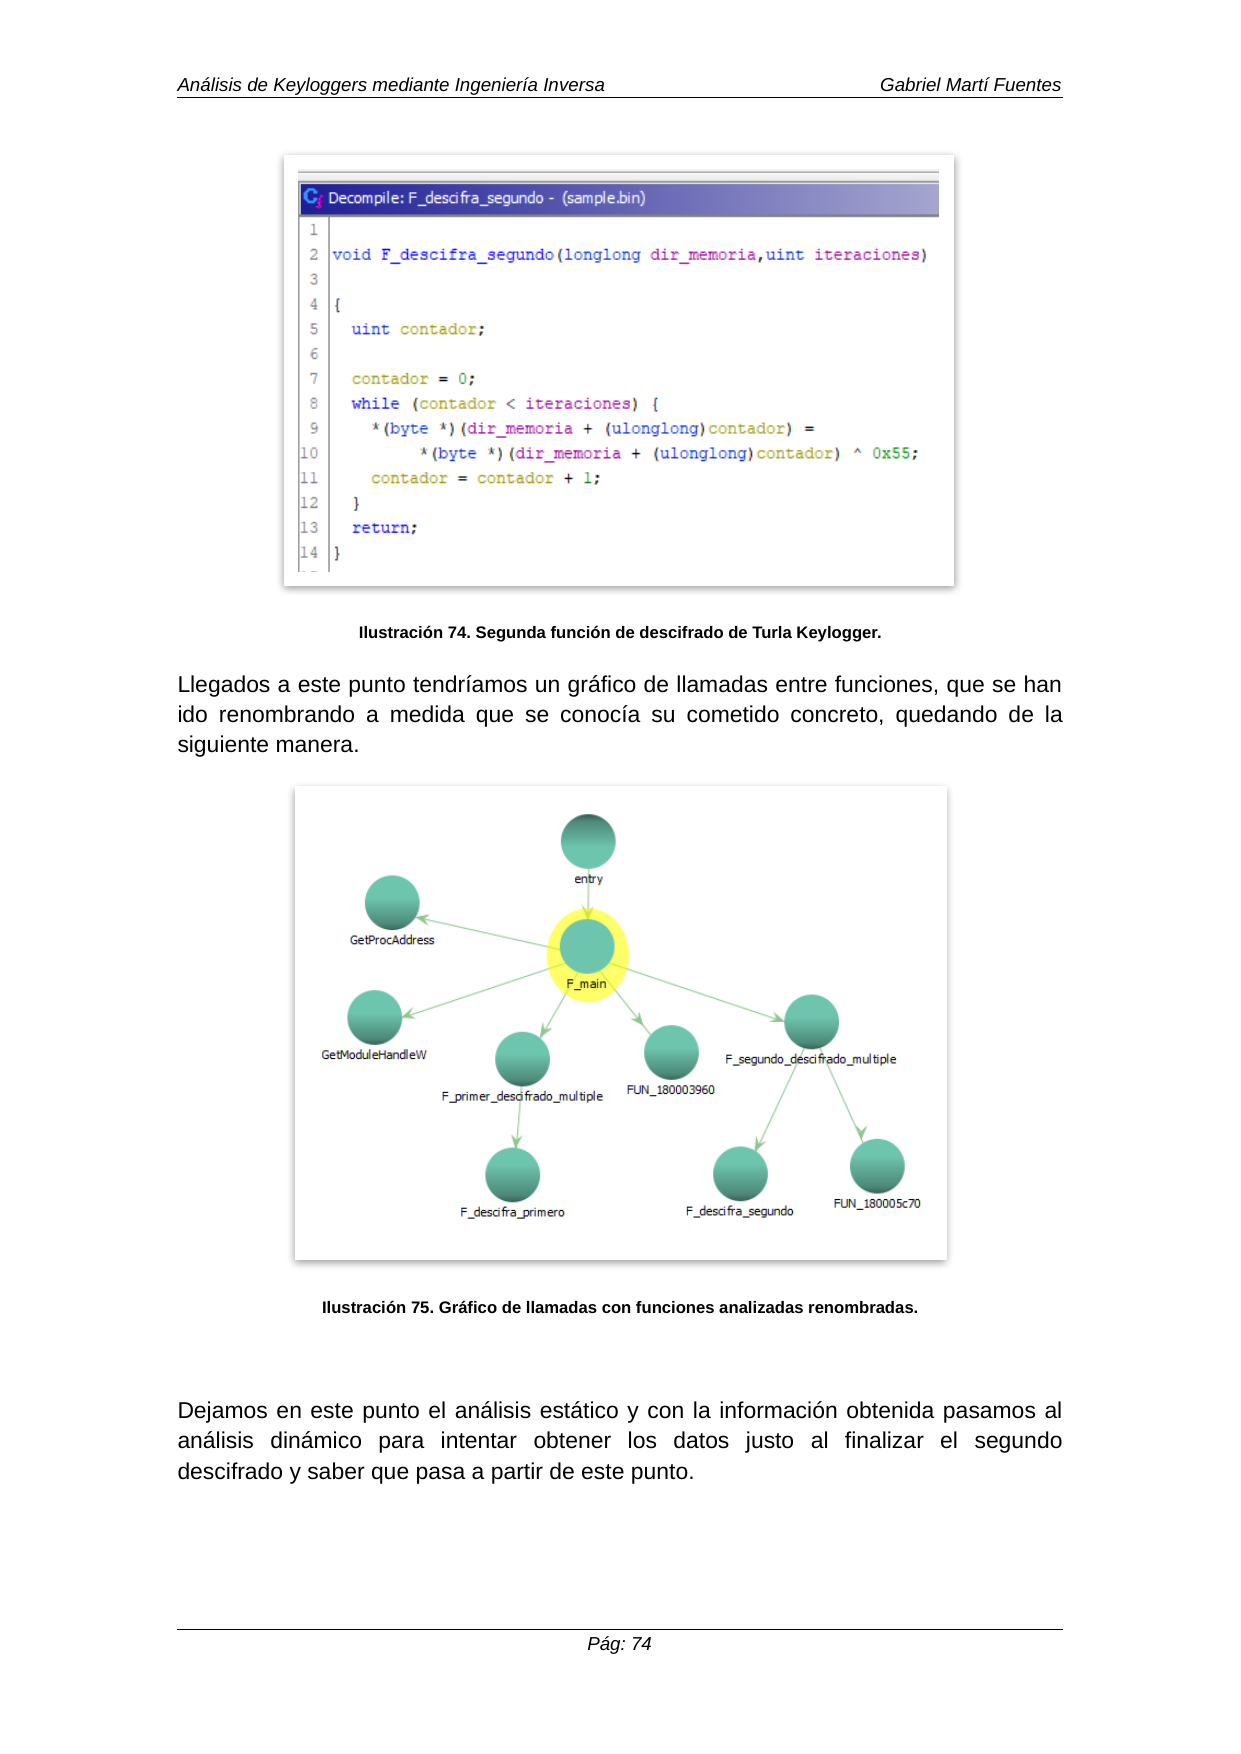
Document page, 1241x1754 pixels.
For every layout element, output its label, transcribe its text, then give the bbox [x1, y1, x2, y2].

picture [298, 169, 939, 572]
text Dejamos en este punto el análisis estático y con la información obtenida pasamos al análisis dinámico para intentar obtener los datos justo al finalizar el segundo descifrado y saber que pasa a partir de este punto. [177, 1397, 1063, 1484]
text Ilustración 74. Segunda función de descifrado de Turla Keylogger. [177, 622, 1063, 642]
text Ilustración 75. Gráfico de llamadas con funciones analizadas renombradas. [177, 1298, 1063, 1317]
picture [309, 801, 932, 1246]
text Llegados a este punto tendríamos un gráfico de llamadas entre funciones, que se han ido renombrando a medida que se conocía su cometido concreto, quedando de la siguiente manera. [177, 671, 1063, 758]
